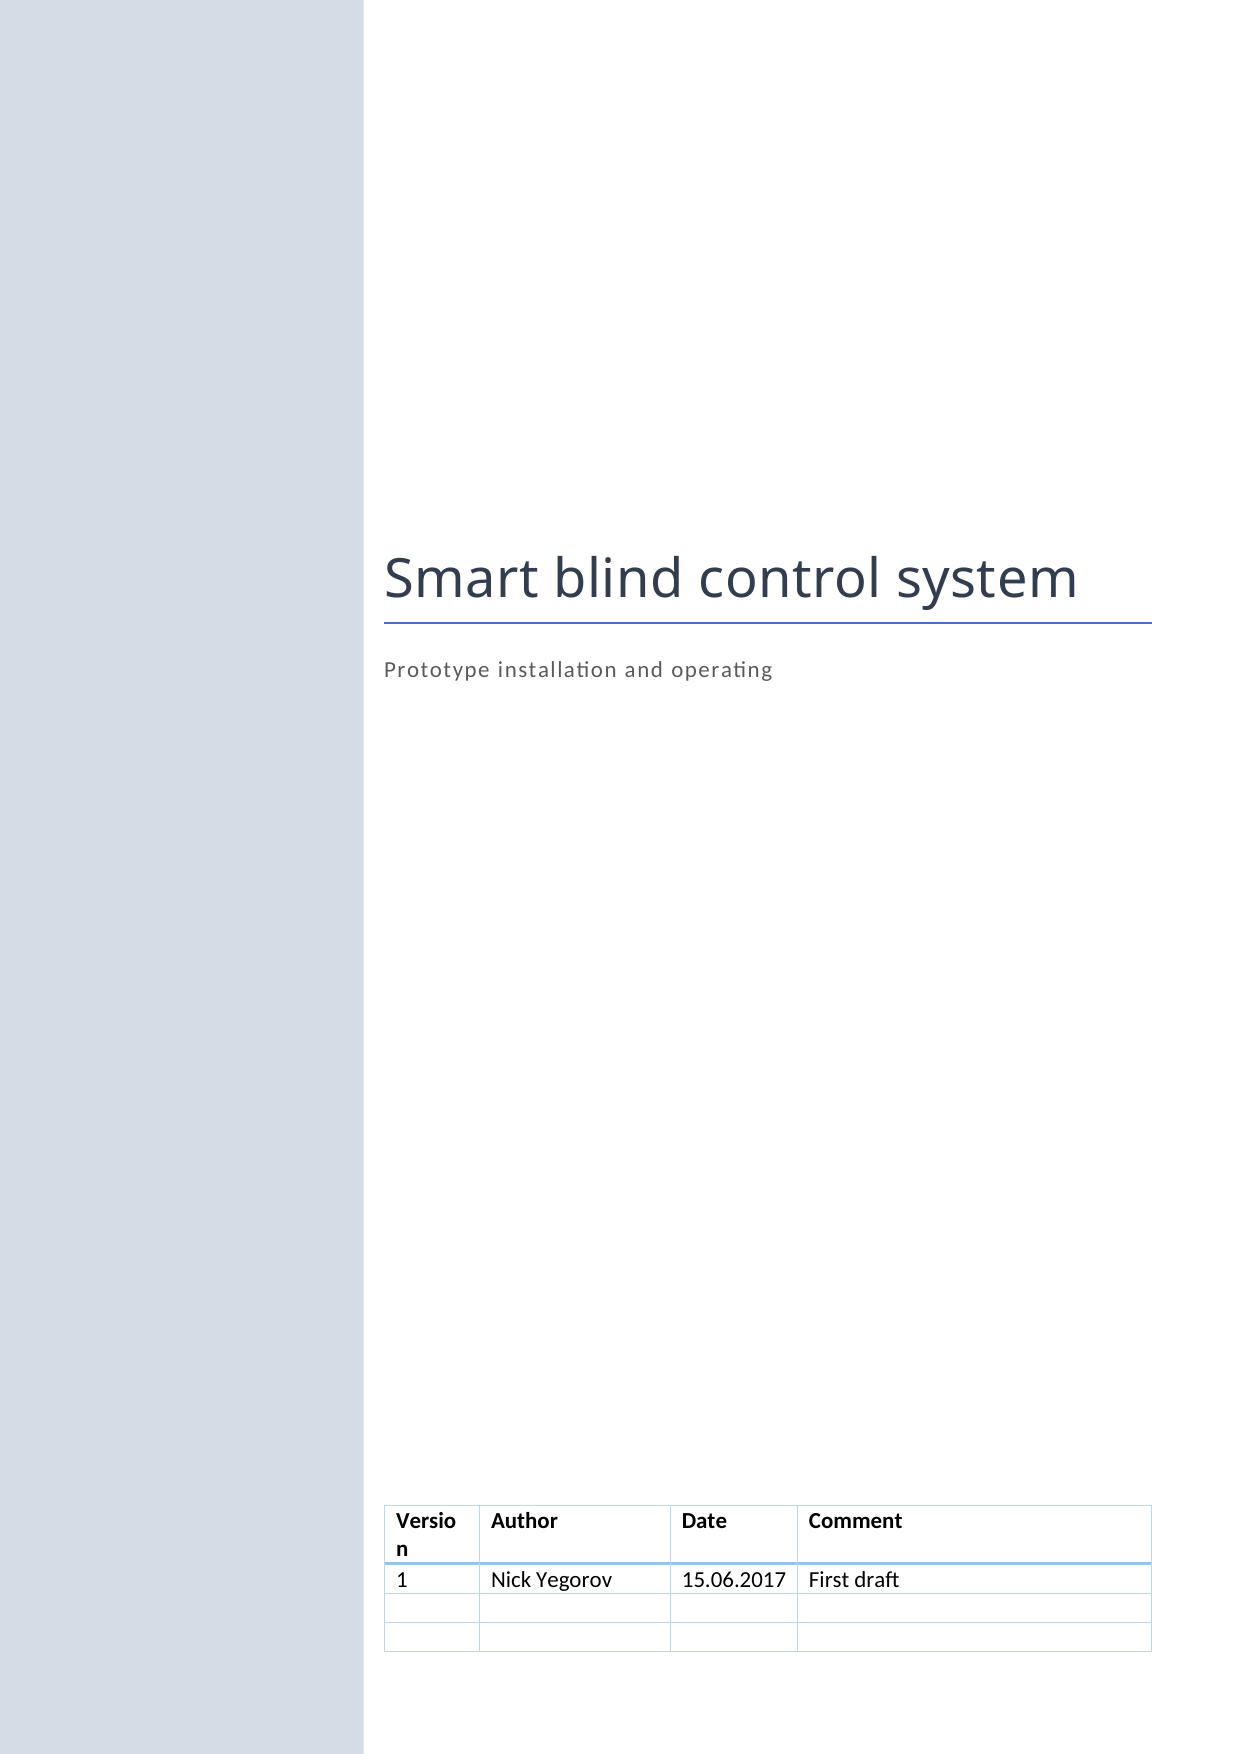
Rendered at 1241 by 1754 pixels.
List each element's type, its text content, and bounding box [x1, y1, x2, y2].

subtitle Prototype installation and operating [384, 655, 1152, 683]
title Smart blind control system [384, 540, 1152, 622]
